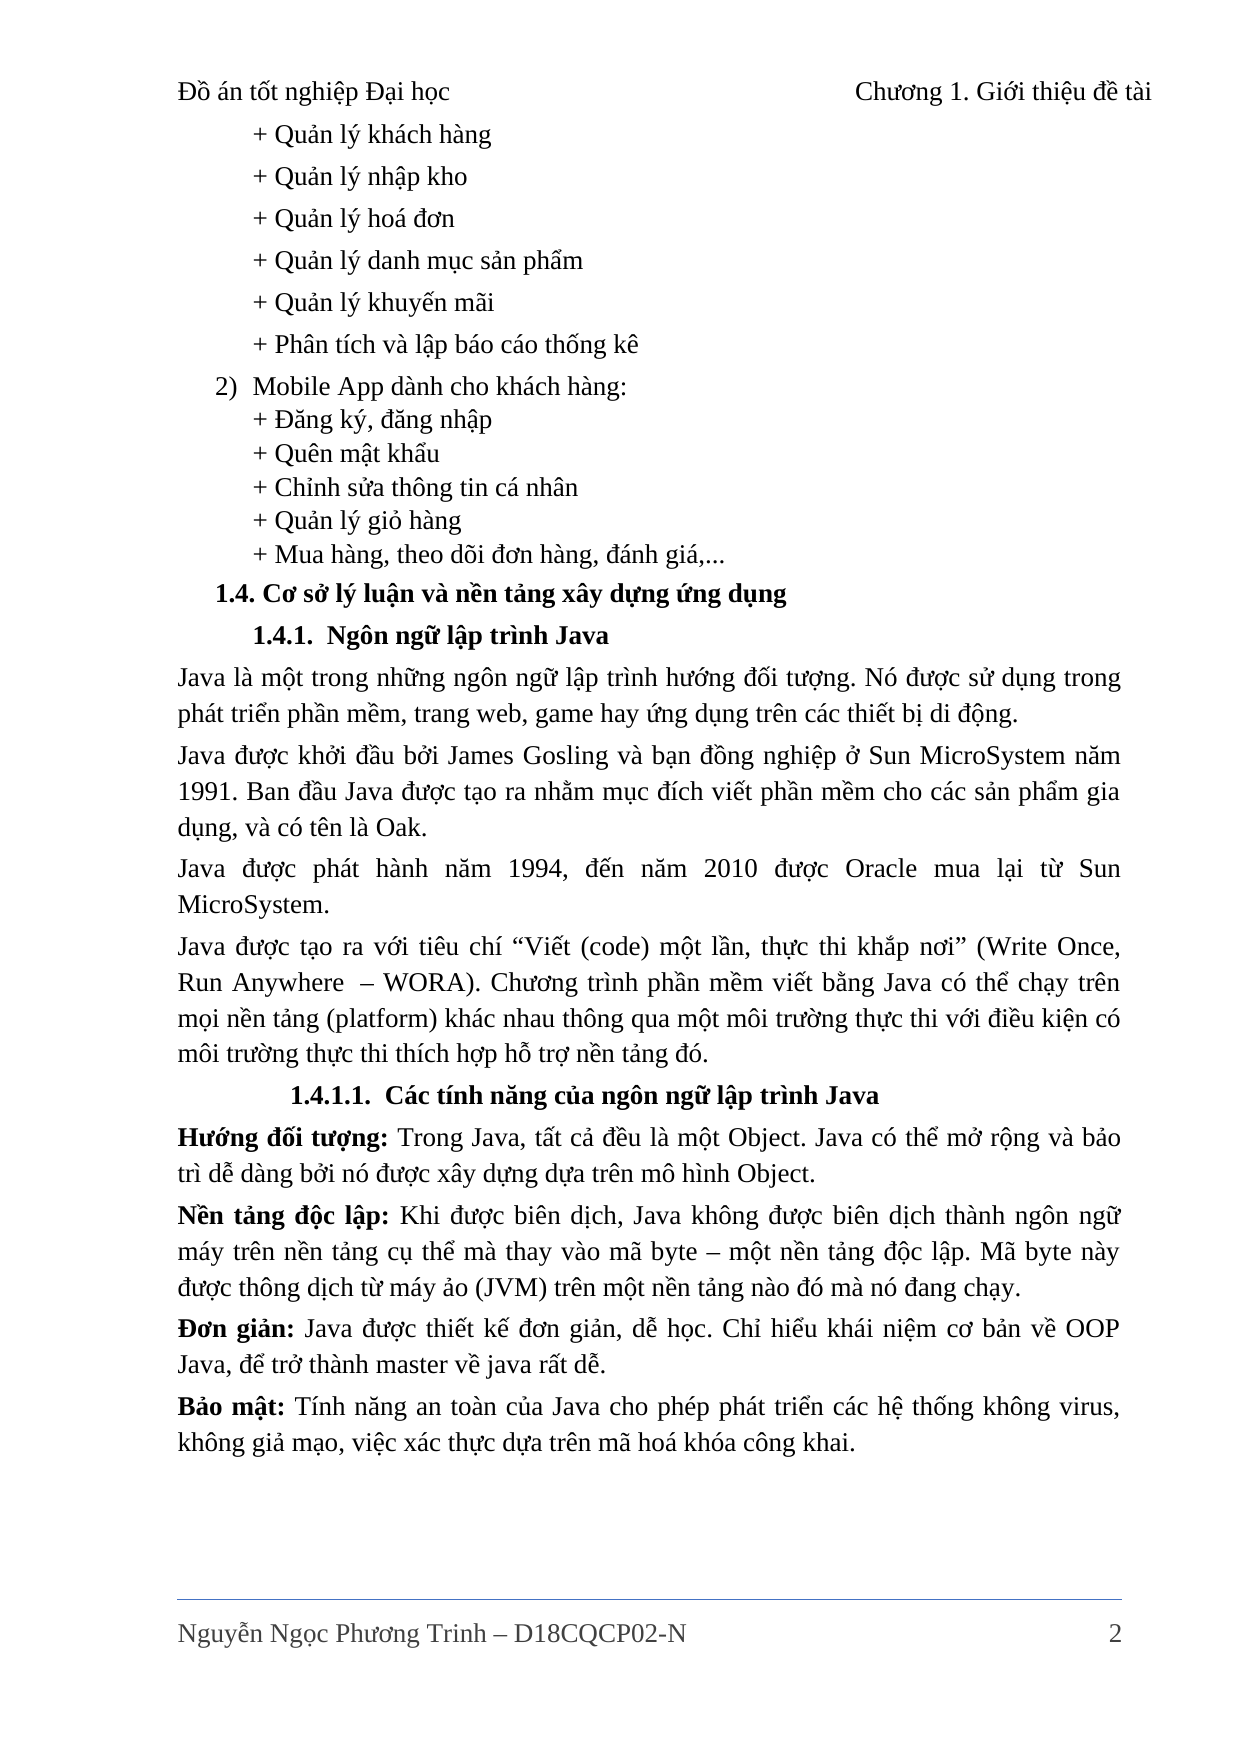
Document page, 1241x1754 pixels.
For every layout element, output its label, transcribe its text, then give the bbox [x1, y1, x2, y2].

text + Phân tích và lập báo cáo thống kê [252, 328, 1122, 359]
text Bảo mật: Tính năng an toàn của Java cho phép phát triển các hệ thống không virus, không giả mạo, việc xác thực dựa trên mã hoá khóa công khai. [177, 1390, 1122, 1457]
subtitle Ngôn ngữ lập trình Java [252, 619, 1122, 651]
text Java được tạo ra với tiêu chí “Viết (code) một lần, thực thi khắp nơi” (Write Once, Run Anywhere – WORA). Chương trình phần mềm viết bằng Java có thể chạy trên mọi nền tảng (platform) khác nhau thông qua một môi trường thực thi với điều kiện có môi trường thực thi thích hợp hỗ trợ nền tảng đó. [177, 930, 1122, 1069]
list + Mua hàng, theo dõi đơn hàng, đánh giá,... [252, 538, 1122, 569]
text Nền tảng độc lập: Khi được biên dịch, Java không được biên dịch thành ngôn ngữ máy trên nền tảng cụ thể mà thay vào mã byte – một nền tảng độc lập. Mã byte này được thông dịch từ máy ảo (JVM) trên một nền tảng nào đó mà nó đang chạy. [177, 1199, 1122, 1302]
text Hướng đối tượng: Trong Java, tất cả đều là một Object. Java có thể mở rộng và bảo trì dễ dàng bởi nó được xây dựng dựa trên mô hình Object. [177, 1121, 1122, 1188]
text Đơn giản: Java được thiết kế đơn giản, dễ học. Chỉ hiểu khái niệm cơ bản về OOP Java, để trở thành master về java rất dễ. [177, 1313, 1122, 1379]
text Java là một trong những ngôn ngữ lập trình hướng đối tượng. Nó được sử dụng trong phát triển phần mềm, trang web, game hay ứng dụng trên các thiết bị di động. [177, 661, 1122, 728]
text + Quản lý hoá đơn [252, 202, 1122, 233]
text Java được khởi đầu bởi James Gosling và bạn đồng nghiệp ở Sun MicroSystem năm 1991. Ban đầu Java được tạo ra nhằm mục đích viết phần mềm cho các sản phẩm gia dụng, và có tên là Oak. [177, 739, 1122, 842]
text + Quản lý danh mục sản phẩm [252, 244, 1122, 275]
text + Quản lý nhập kho [252, 160, 1122, 191]
list + Quản lý giỏ hàng [252, 504, 1122, 535]
subtitle Các tính năng của ngôn ngữ lập trình Java [290, 1079, 1122, 1111]
list + Quên mật khẩu [252, 437, 1122, 468]
subtitle Cơ sở lý luận và nền tảng xây dựng ứng dụng [215, 577, 1122, 609]
text + Quản lý khuyến mãi [252, 286, 1122, 317]
list + Chỉnh sửa thông tin cá nhân [252, 471, 1122, 502]
list Mobile App dành cho khách hàng: [215, 370, 1122, 401]
text Java được phát hành năm 1994, đến năm 2010 được Oracle mua lại từ Sun MicroSystem. [177, 853, 1122, 919]
list + Đăng ký, đăng nhập [252, 403, 1122, 435]
text + Quản lý khách hàng [252, 118, 1122, 149]
